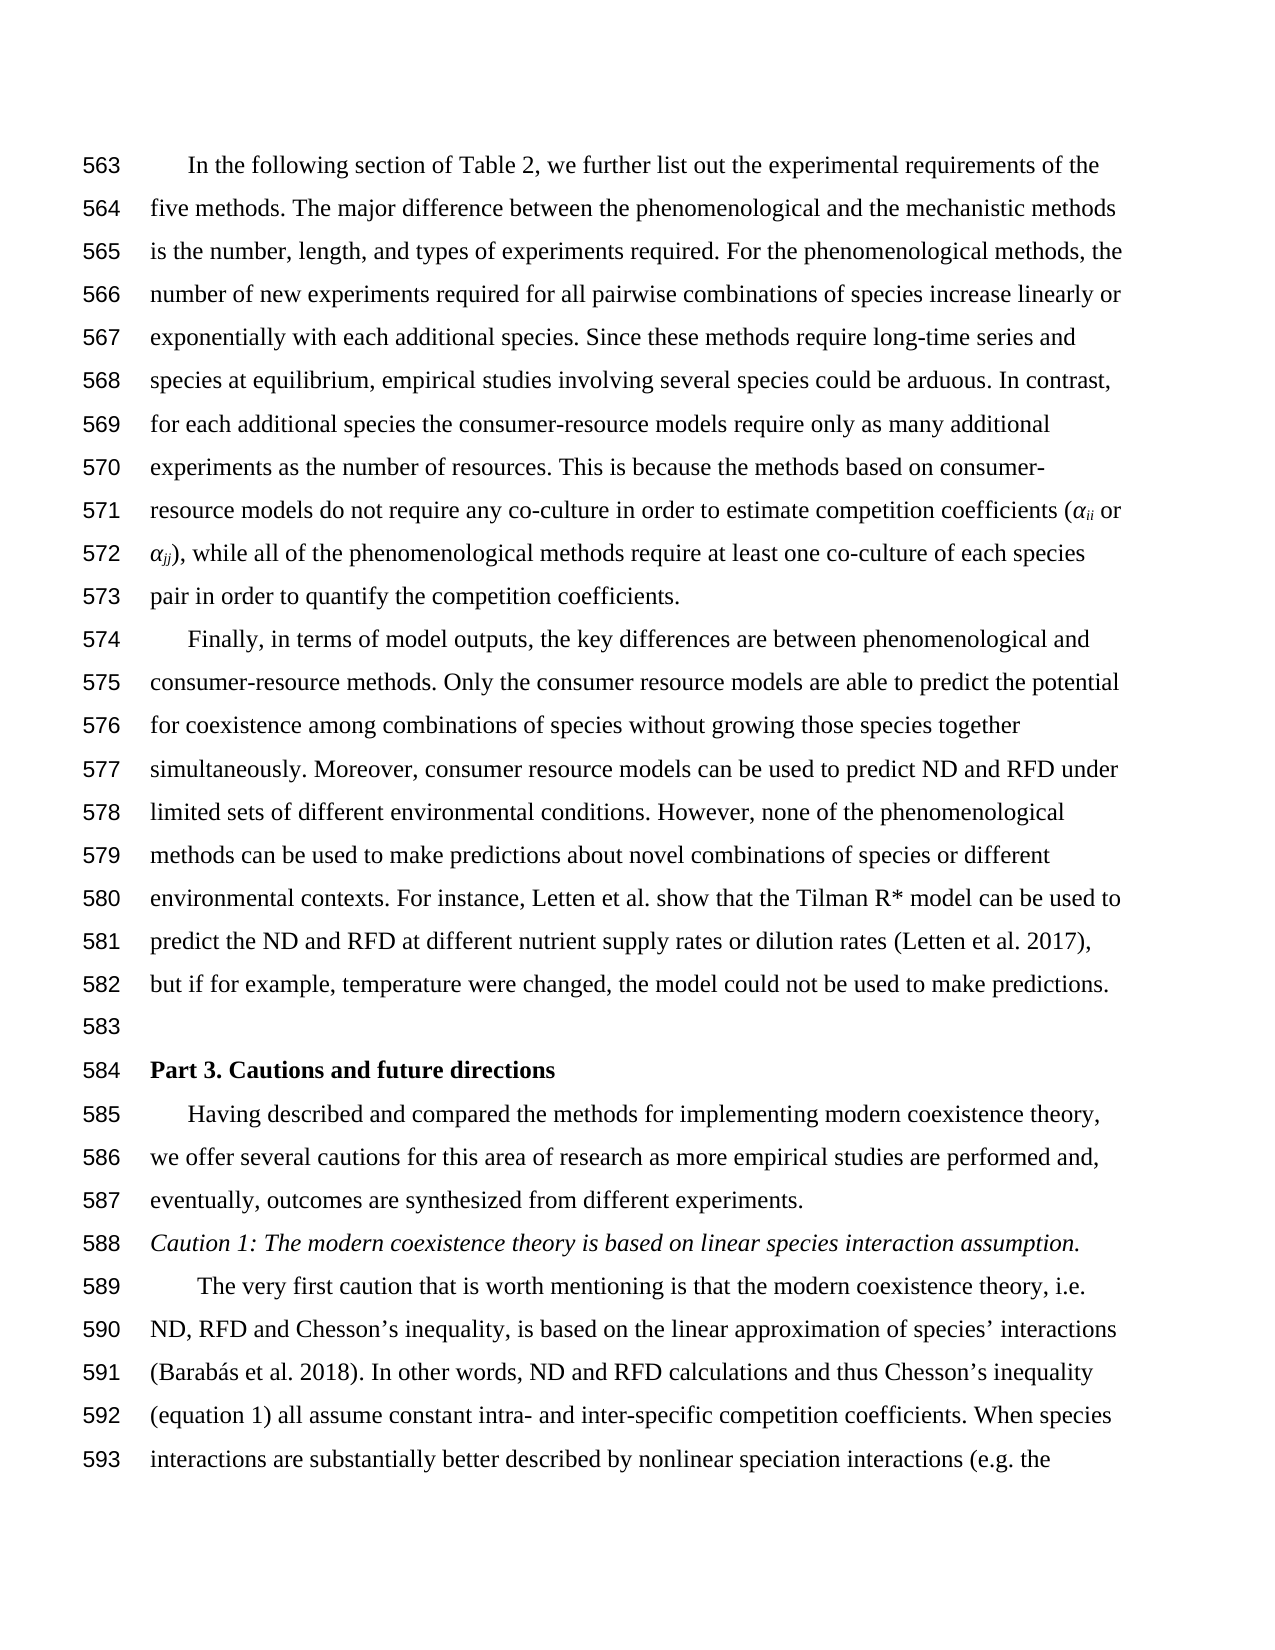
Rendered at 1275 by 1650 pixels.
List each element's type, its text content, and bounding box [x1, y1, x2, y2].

text Part 3. Cautions and future directions [150, 1056, 1125, 1084]
text Finally, in terms of model outputs, the key differences are between phenomenological and consumer-resource methods. Only the consumer resource models are able to predict the potential for coexistence among combinations of species without growing those species together simultaneously. Moreover, consumer resource models can be used to predict ND and RFD under limited sets of different environmental conditions. However, none of the phenomenological methods can be used to make predictions about novel combinations of species or different environmental contexts. For instance, Letten et al. show that the Tilman R* model can be used to predict the ND and RFD at different nutrient supply rates or dilution rates (Letten et al. 2017), but if for example, temperature were changed, the model could not be used to make predictions. [150, 624, 1125, 998]
text In the following section of Table 2, we further list out the experimental requirements of the five methods. The major difference between the phenomenological and the mechanistic methods is the number, length, and types of experiments required. For the phenomenological methods, the number of new experiments required for all pairwise combinations of species increase linearly or exponentially with each additional species. Since these methods require long-time series and species at equilibrium, empirical studies involving several species could be arduous. In contrast, for each additional species the consumer-resource models require only as many additional experiments as the number of resources. This is because the methods based on consumer-resource models do not require any co-culture in order to estimate competition coefficients (αii or αjj), while all of the phenomenological methods require at least one co-culture of each species pair in order to quantify the competition coefficients. [150, 150, 1125, 610]
text Having described and compared the methods for implementing modern coexistence theory, we offer several cautions for this area of research as more empirical studies are performed and, eventually, outcomes are synthesized from different experiments. [150, 1099, 1125, 1214]
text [150, 1271, 1125, 1472]
text Caution 1: The modern coexistence theory is based on linear species interaction assumption. [150, 1228, 1125, 1257]
